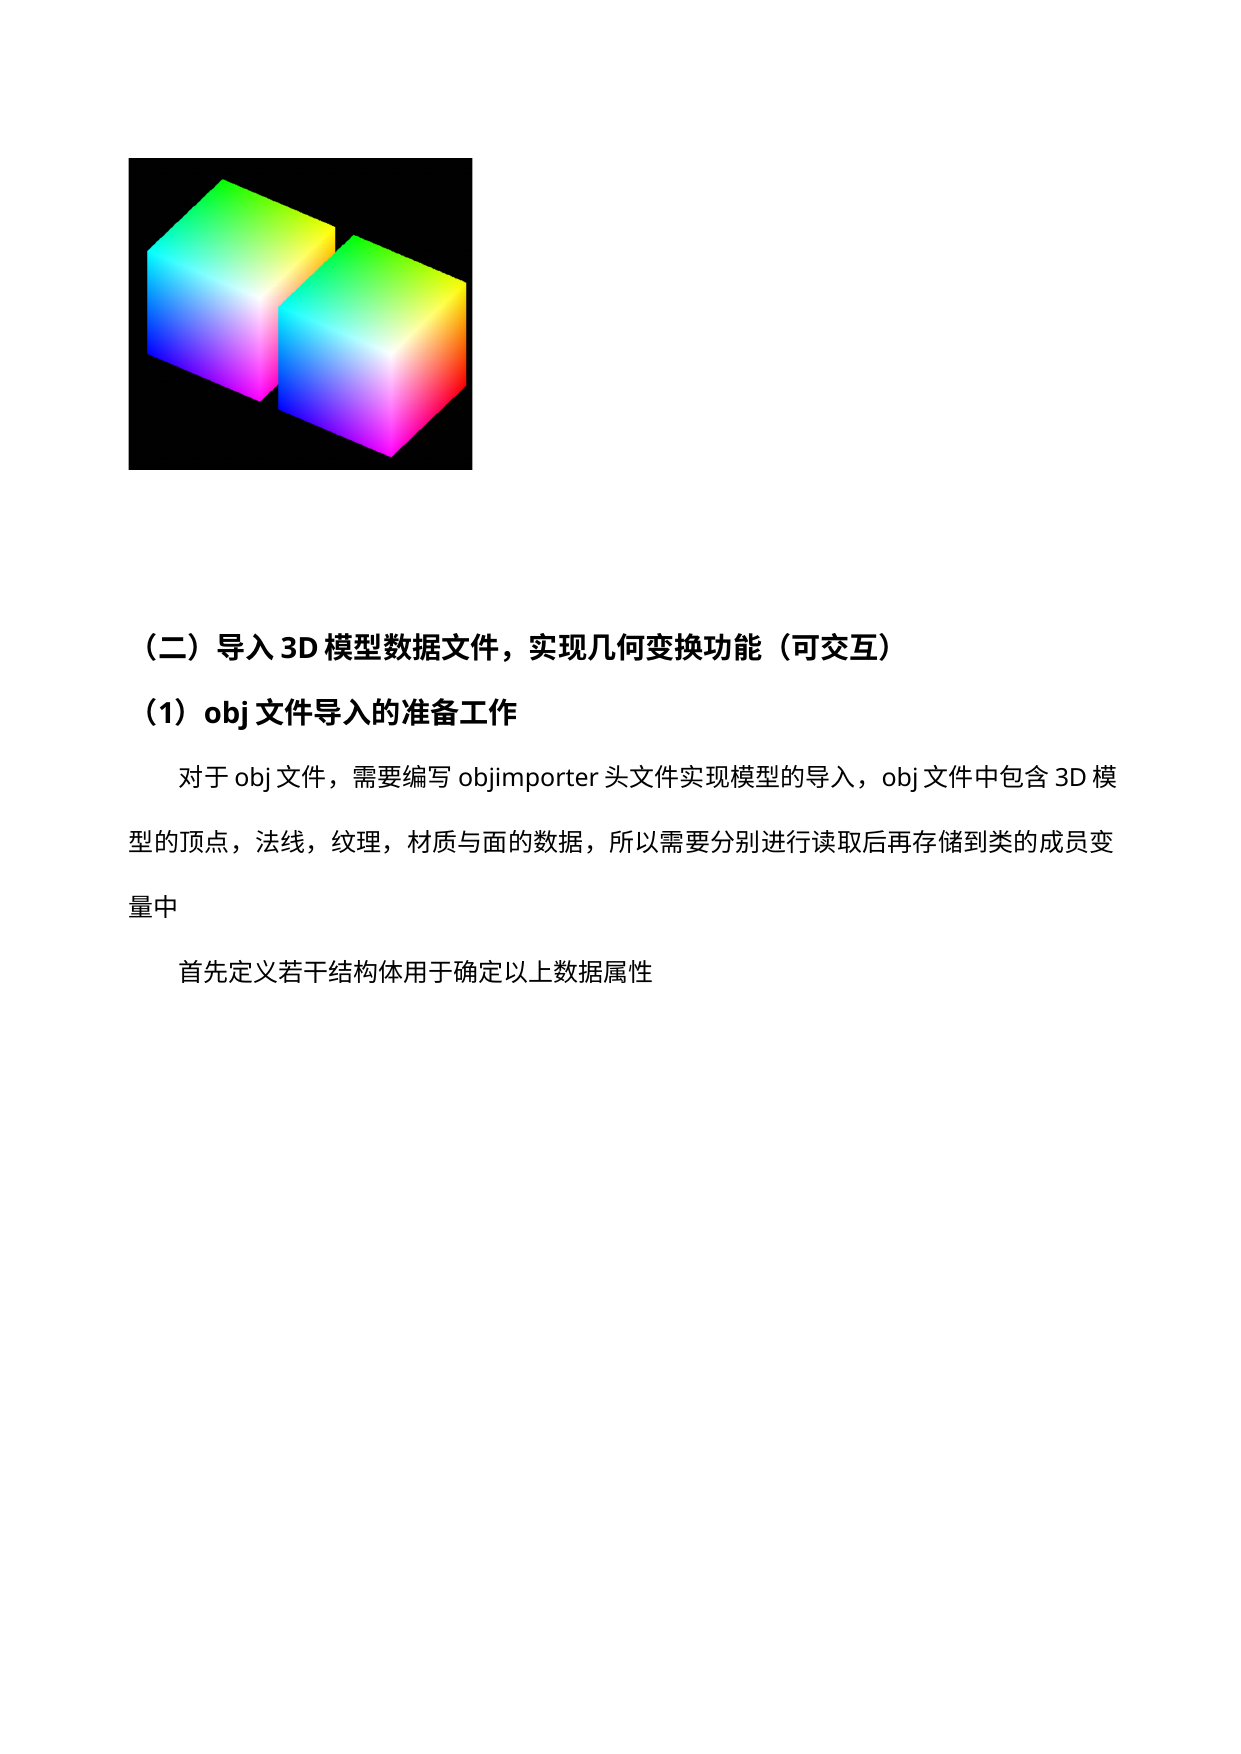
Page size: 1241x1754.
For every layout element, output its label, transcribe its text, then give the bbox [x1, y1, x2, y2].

text 首先定义若干结构体用于确定以上数据属性 [129, 938, 1117, 1003]
text 对于obj文件，需要编写objimporter头文件实现模型的导入，obj文件中包含3D模型的顶点，法线，纹理，材质与面的数据，所以需要分别进行读取后再存储到类的成员变量中 [129, 743, 1117, 938]
text （1）obj文件导入的准备工作 [129, 678, 1117, 743]
picture [128, 158, 473, 470]
text （二）导入3D模型数据文件，实现几何变换功能（可交互） [129, 613, 1117, 678]
